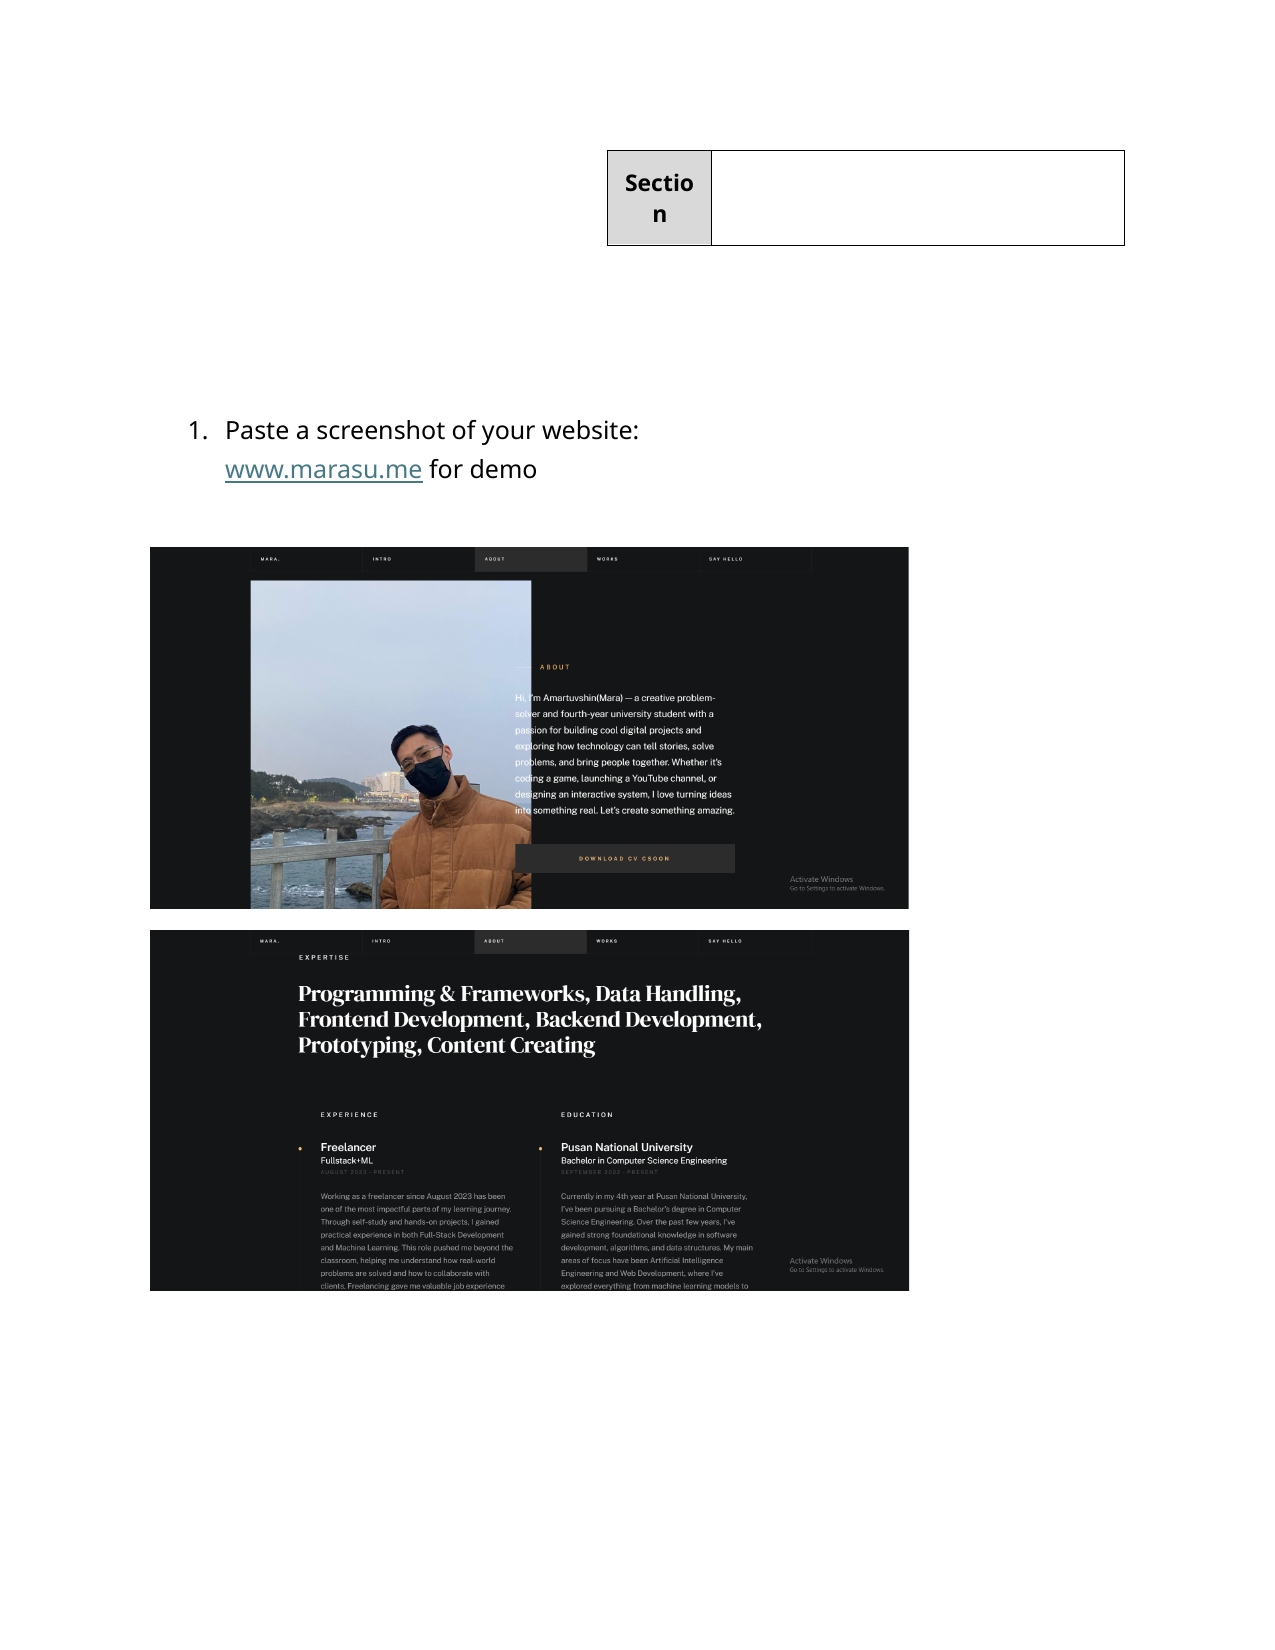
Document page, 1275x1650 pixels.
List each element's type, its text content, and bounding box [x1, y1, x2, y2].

list Paste a screenshot of your website: [187, 413, 1125, 447]
list www.marasu.me for demo [225, 452, 1125, 486]
table_cell [712, 151, 1124, 244]
picture [150, 930, 910, 1291]
picture [150, 547, 909, 909]
table_cell Section [608, 151, 711, 244]
